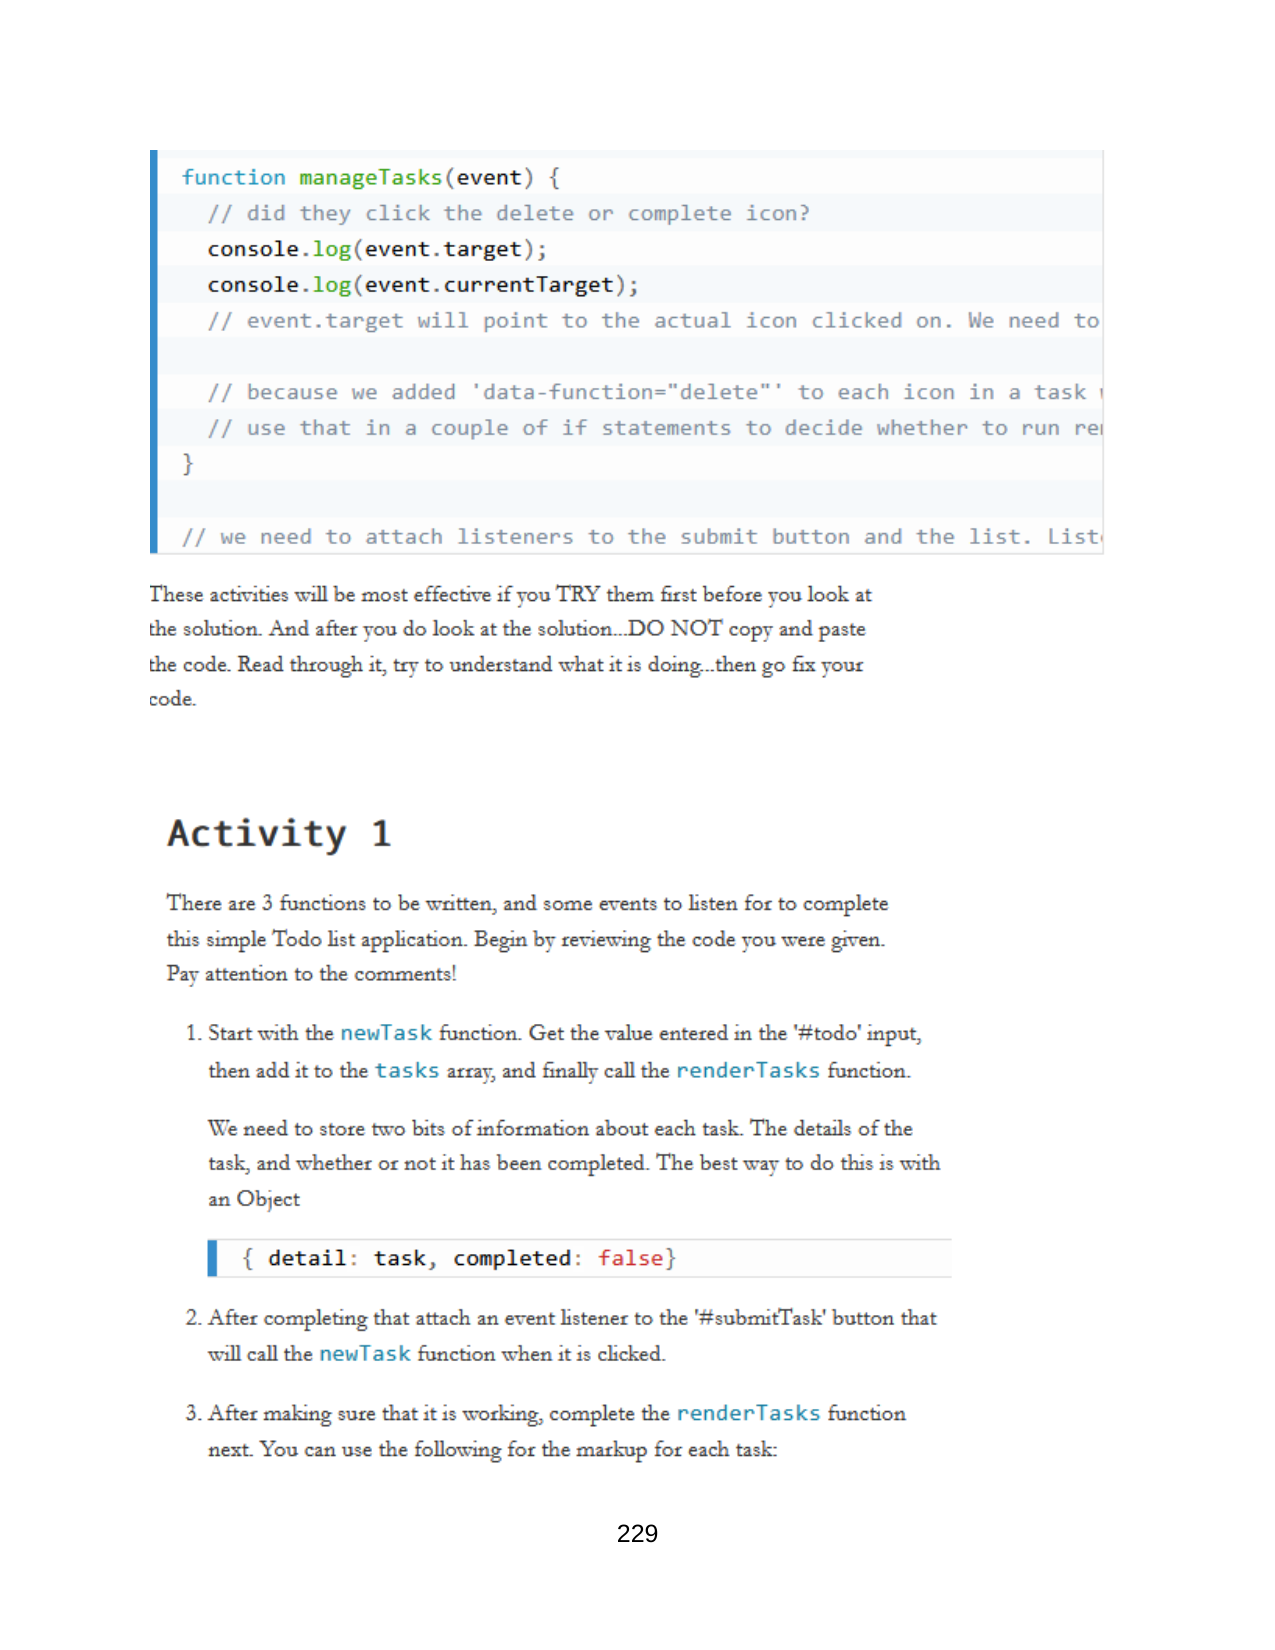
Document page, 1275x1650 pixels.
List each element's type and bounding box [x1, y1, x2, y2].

picture [150, 793, 977, 1469]
picture [150, 150, 1125, 754]
